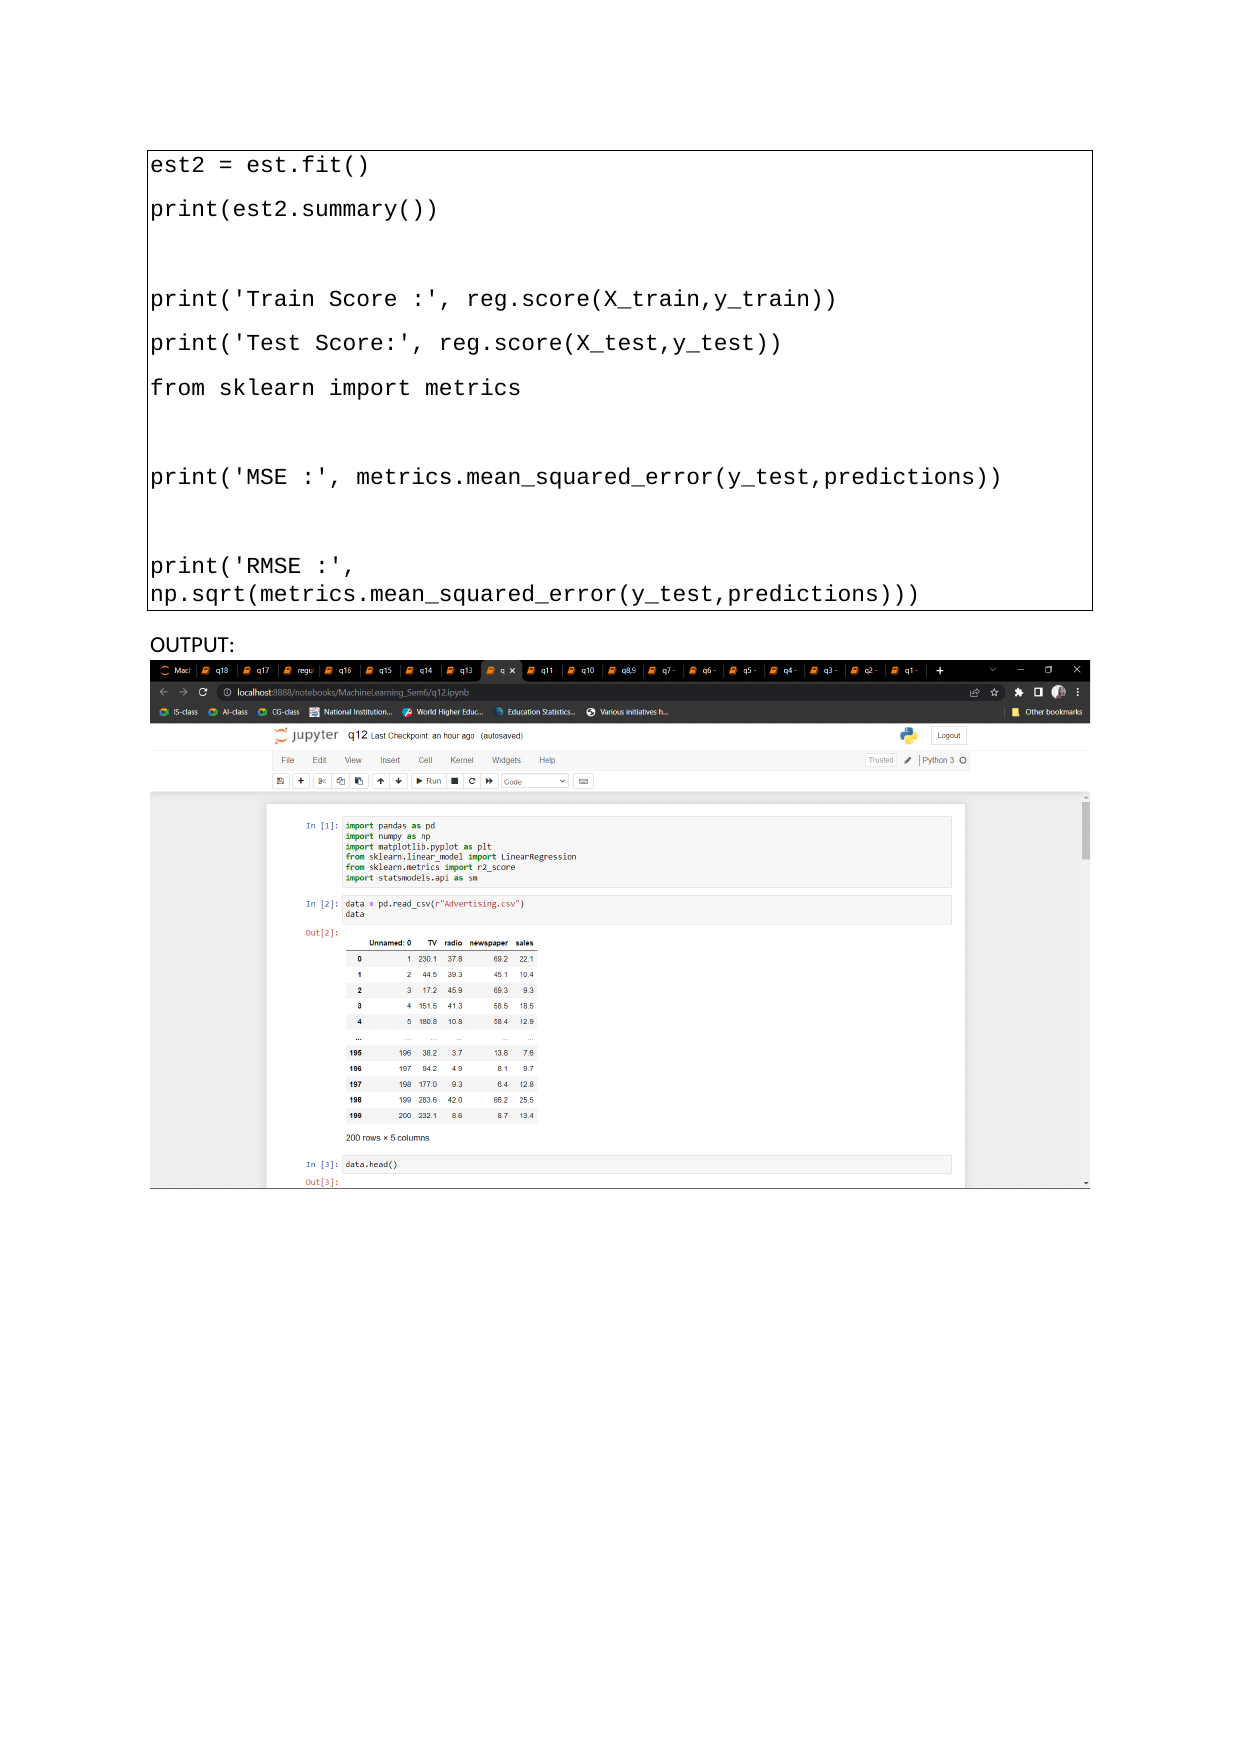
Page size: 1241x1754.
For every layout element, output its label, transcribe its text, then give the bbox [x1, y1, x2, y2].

text from sklearn import metrics [148, 373, 1092, 402]
text print(est2.summary()) [148, 194, 1092, 224]
text print('RMSE :', np.sqrt(metrics.mean_squared_error(y_test,predictions))) [148, 551, 1092, 610]
text OUTPUT: [150, 630, 1090, 660]
text print('Test Score:', reg.score(X_test,y_test)) [148, 328, 1092, 357]
picture [150, 660, 1091, 1189]
text print('Train Score :', reg.score(X_train,y_train)) [148, 284, 1092, 313]
text est2 = est.fit() [148, 151, 1092, 179]
text print('MSE :', metrics.mean_squared_error(y_test,predictions)) [148, 462, 1092, 491]
